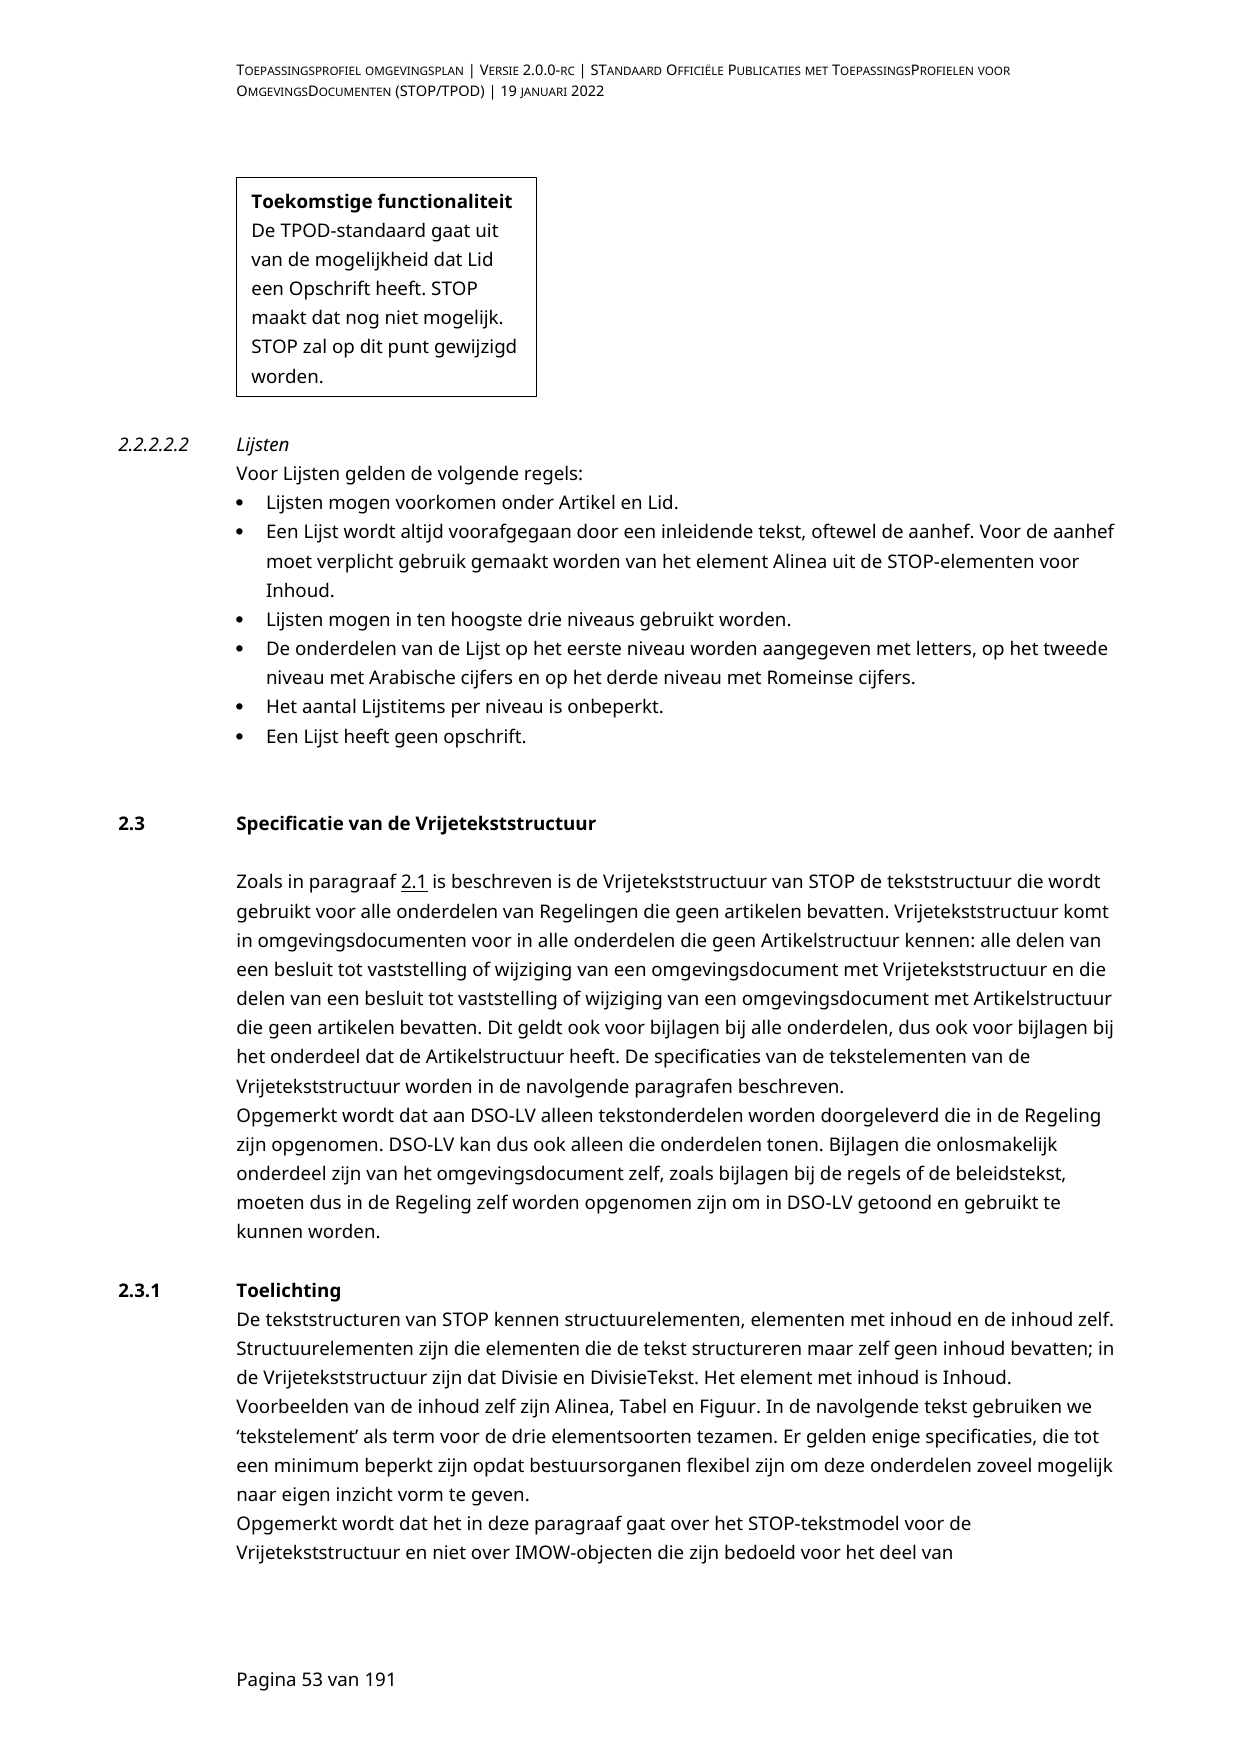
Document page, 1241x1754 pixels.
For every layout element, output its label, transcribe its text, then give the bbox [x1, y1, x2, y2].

text Zoals in paragraaf 5.1 is beschreven is de Vrijetekststructuur van STOP de tekststructuur die wordt gebruikt voor alle onderdelen van Regelingen die geen artikelen bevatten. Vrijetekststructuur komt in omgevingsdocumenten voor in alle onderdelen die geen Artikelstructuur kennen: alle delen van een besluit tot vaststelling of wijziging van een omgevingsdocument met Vrijetekststructuur en die delen van een besluit tot vaststelling of wijziging van een omgevingsdocument met Artikelstructuur die geen artikelen bevatten. Dit geldt ook voor bijlagen bij alle onderdelen, dus ook voor bijlagen bij het onderdeel dat de Artikelstructuur heeft. De specificaties van de tekstelementen van de Vrijetekststructuur worden in de navolgende paragrafen beschreven. [236, 866, 1122, 1099]
subtitle Specificatie van de Vrijetekststructuur [118, 807, 1122, 836]
text Een Lijst heeft geen opschrift. [236, 720, 1122, 749]
text Lijsten mogen in ten hoogste drie niveaus gebruikt worden. [236, 603, 1122, 632]
subtitle Lijsten [118, 428, 1122, 457]
text De onderdelen van de Lijst op het eerste niveau worden aangegeven met letters, op het tweede niveau met Arabische cijfers en op het derde niveau met Romeinse cijfers. [236, 632, 1122, 691]
text Lijsten mogen voorkomen onder Artikel en Lid. [236, 486, 1122, 516]
text Opgemerkt wordt dat aan DSO-LV alleen tekstonderdelen worden doorgeleverd die in de Regeling zijn opgenomen. DSO-LV kan dus ook alleen die onderdelen tonen. Bijlagen die onlosmakelijk onderdeel zijn van het omgevingsdocument zelf, zoals bijlagen bij de regels of de beleidstekst, moeten dus in de Regeling zelf worden opgenomen zijn om in DSO-LV getoond en gebruikt te kunnen worden. [236, 1099, 1122, 1245]
text Voor Lijsten gelden de volgende regels: [236, 457, 1122, 486]
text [236, 1507, 1122, 1566]
text Een Lijst wordt altijd voorafgegaan door een inleidende tekst, oftewel de aanhef. Voor de aanhef moet verplicht gebruik gemaakt worden van het element Alinea uit de STOP-elementen voor Inhoud. [236, 516, 1122, 603]
text De tekststructuren van STOP kennen structuurelementen, elementen met inhoud en de inhoud zelf. Structuurelementen zijn die elementen die de tekst structureren maar zelf geen inhoud bevatten; in de Vrijetekststructuur zijn dat Divisie en DivisieTekst. Het element met inhoud is Inhoud. Voorbeelden van de inhoud zelf zijn Alinea, Tabel en Figuur. In de navolgende tekst gebruiken we ‘tekstelement’ als term voor de drie elementsoorten tezamen. Er gelden enige specificaties, die tot een minimum beperkt zijn opdat bestuursorganen flexibel zijn om deze onderdelen zoveel mogelijk naar eigen inzicht vorm te geven. [236, 1303, 1122, 1507]
subtitle Toelichting [118, 1274, 1122, 1303]
text Het aantal Lijstitems per niveau is onbeperkt. [236, 691, 1122, 720]
